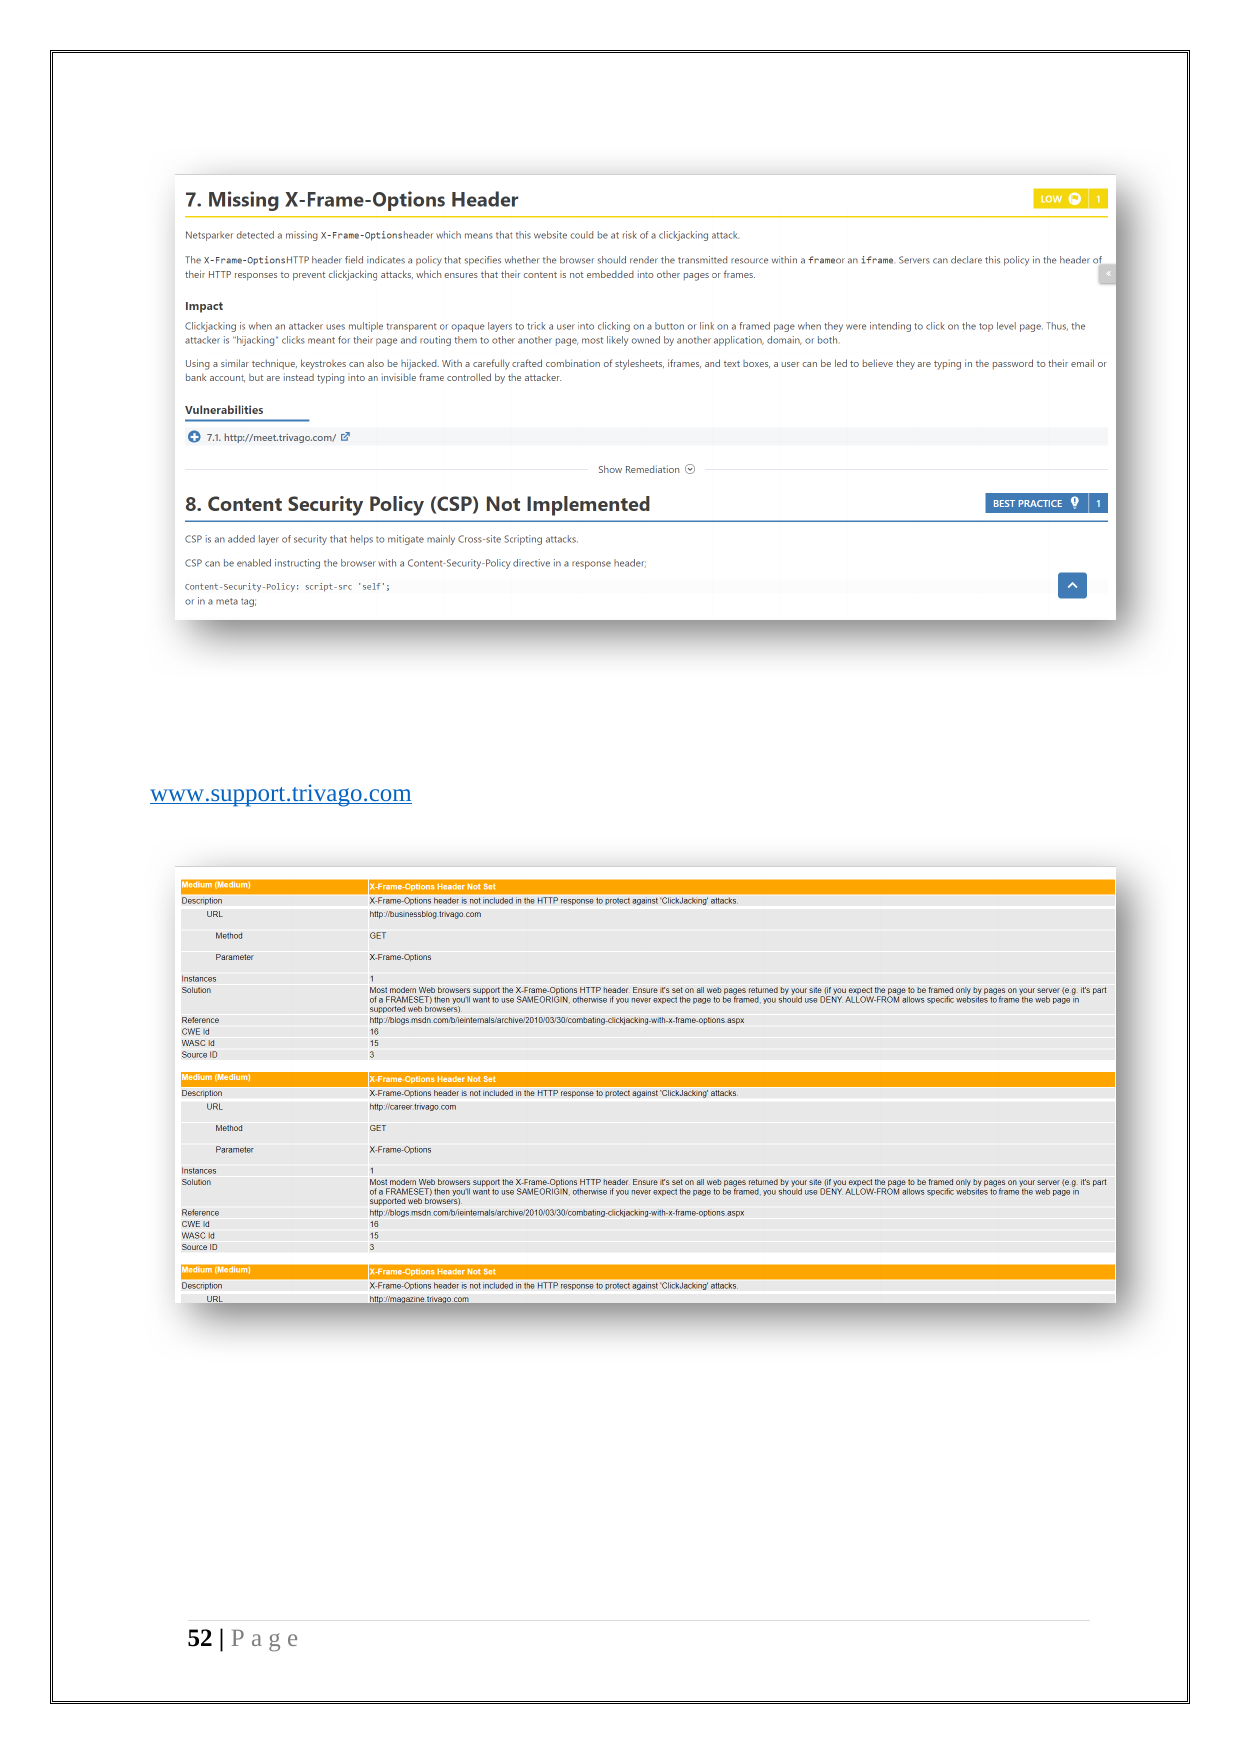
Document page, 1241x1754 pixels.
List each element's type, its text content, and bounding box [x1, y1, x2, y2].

picture [175, 866, 1116, 1303]
picture [175, 174, 1116, 620]
text www.support.trivago.com [150, 778, 1090, 806]
